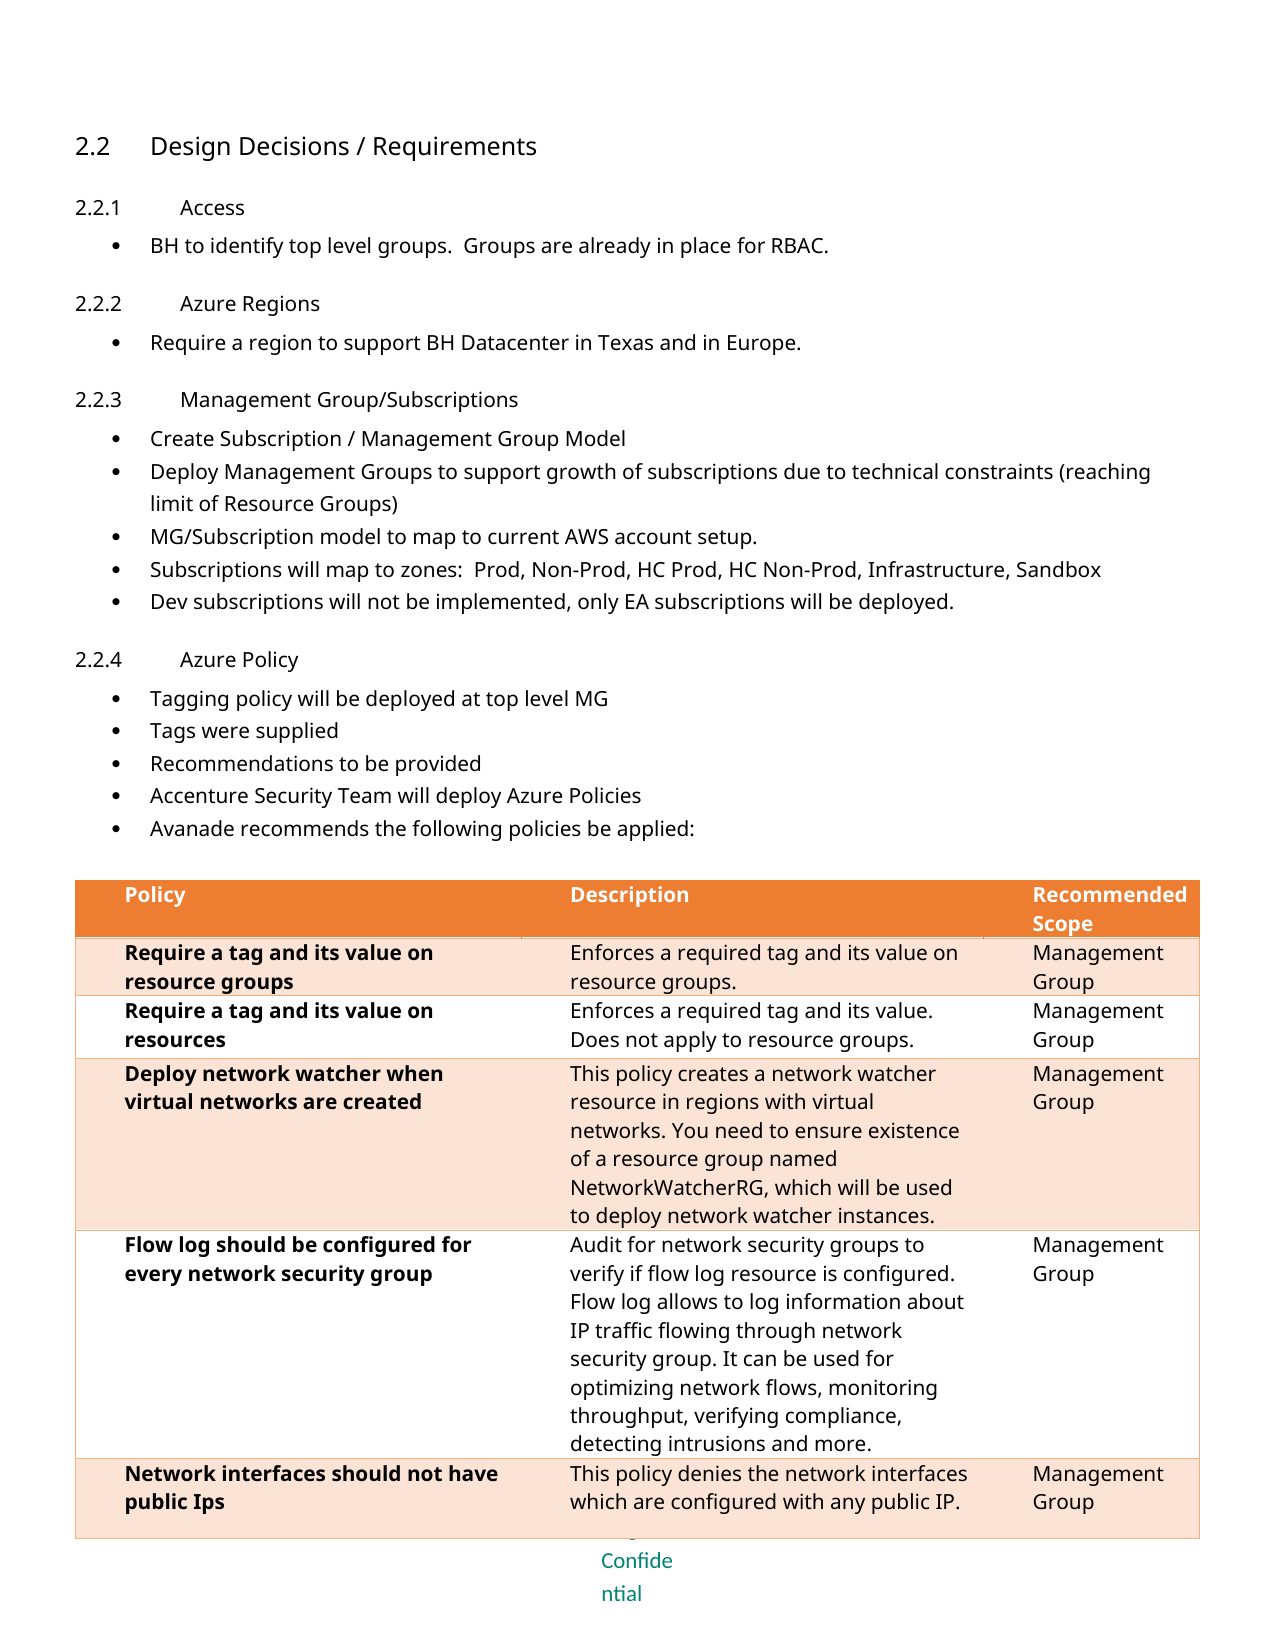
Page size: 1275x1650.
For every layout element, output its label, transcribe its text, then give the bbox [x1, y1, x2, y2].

list Tagging policy will be deployed at top level MG [112, 684, 1200, 712]
list Recommendations to be provided [112, 749, 1200, 777]
list Require a region to support BH Datacenter in Texas and in Europe. [112, 328, 1200, 356]
table_cell Require a tag and its value on resources [76, 996, 521, 1058]
list Avanade recommends the following policies be applied: [112, 814, 1200, 843]
table_cell Audit for network security groups to verify if flow log resource is configured. Flow log allows to log information about IP traffic flowing through network security group. It can be used for optimizing network flows, monitoring throughput, verifying compliance, detecting intrusions and more. [521, 1231, 984, 1458]
table_header Recommended Scope [984, 881, 1199, 937]
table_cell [76, 1459, 521, 1538]
table_cell Flow log should be configured for every network security group [76, 1231, 521, 1458]
table_cell Management Group [984, 1459, 1199, 1538]
table_header Policy [76, 881, 521, 937]
subtitle Management Group/Subscriptions [75, 386, 1200, 414]
subtitle Azure Policy [75, 645, 1200, 673]
table_cell Deploy network watcher when virtual networks are created [76, 1059, 521, 1229]
list Deploy Management Groups to support growth of subscriptions due to technical constraints (reaching limit of Resource Groups) [112, 457, 1200, 518]
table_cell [521, 1459, 984, 1538]
table_cell Management Group [984, 996, 1199, 1058]
subtitle Access [75, 193, 1200, 221]
list Tags were supplied [112, 716, 1200, 745]
table_cell This policy creates a network watcher resource in regions with virtual networks. You need to ensure existence of a resource group named NetworkWatcherRG, which will be used to deploy network watcher instances. [521, 1059, 984, 1229]
table_cell Enforces a required tag and its value. Does not apply to resource groups. [521, 996, 984, 1058]
list Dev subscriptions will not be implemented, only EA subscriptions will be deployed. [112, 587, 1200, 616]
list BH to identify top level groups. Groups are already in place for RBAC. [112, 231, 1200, 260]
table_header Description [522, 881, 983, 937]
list Create Subscription / Management Group Model [112, 424, 1200, 453]
table_cell Management Group [984, 939, 1199, 995]
list Subscriptions will map to zones: Prod, Non-Prod, HC Prod, HC Non-Prod, Infrastructure, Sandbox [112, 555, 1200, 583]
list Accenture Security Team will deploy Azure Policies [112, 782, 1200, 810]
table_cell Enforces a required tag and its value on resource groups. [521, 939, 984, 995]
table_cell Management Group [984, 1231, 1199, 1458]
table_cell Require a tag and its value on resource groups [76, 939, 521, 995]
table_cell Management Group [984, 1059, 1199, 1229]
subtitle Azure Regions [75, 289, 1200, 317]
subtitle Design Decisions / Requirements [75, 128, 1200, 162]
list MG/Subscription model to map to current AWS account setup. [112, 522, 1200, 551]
